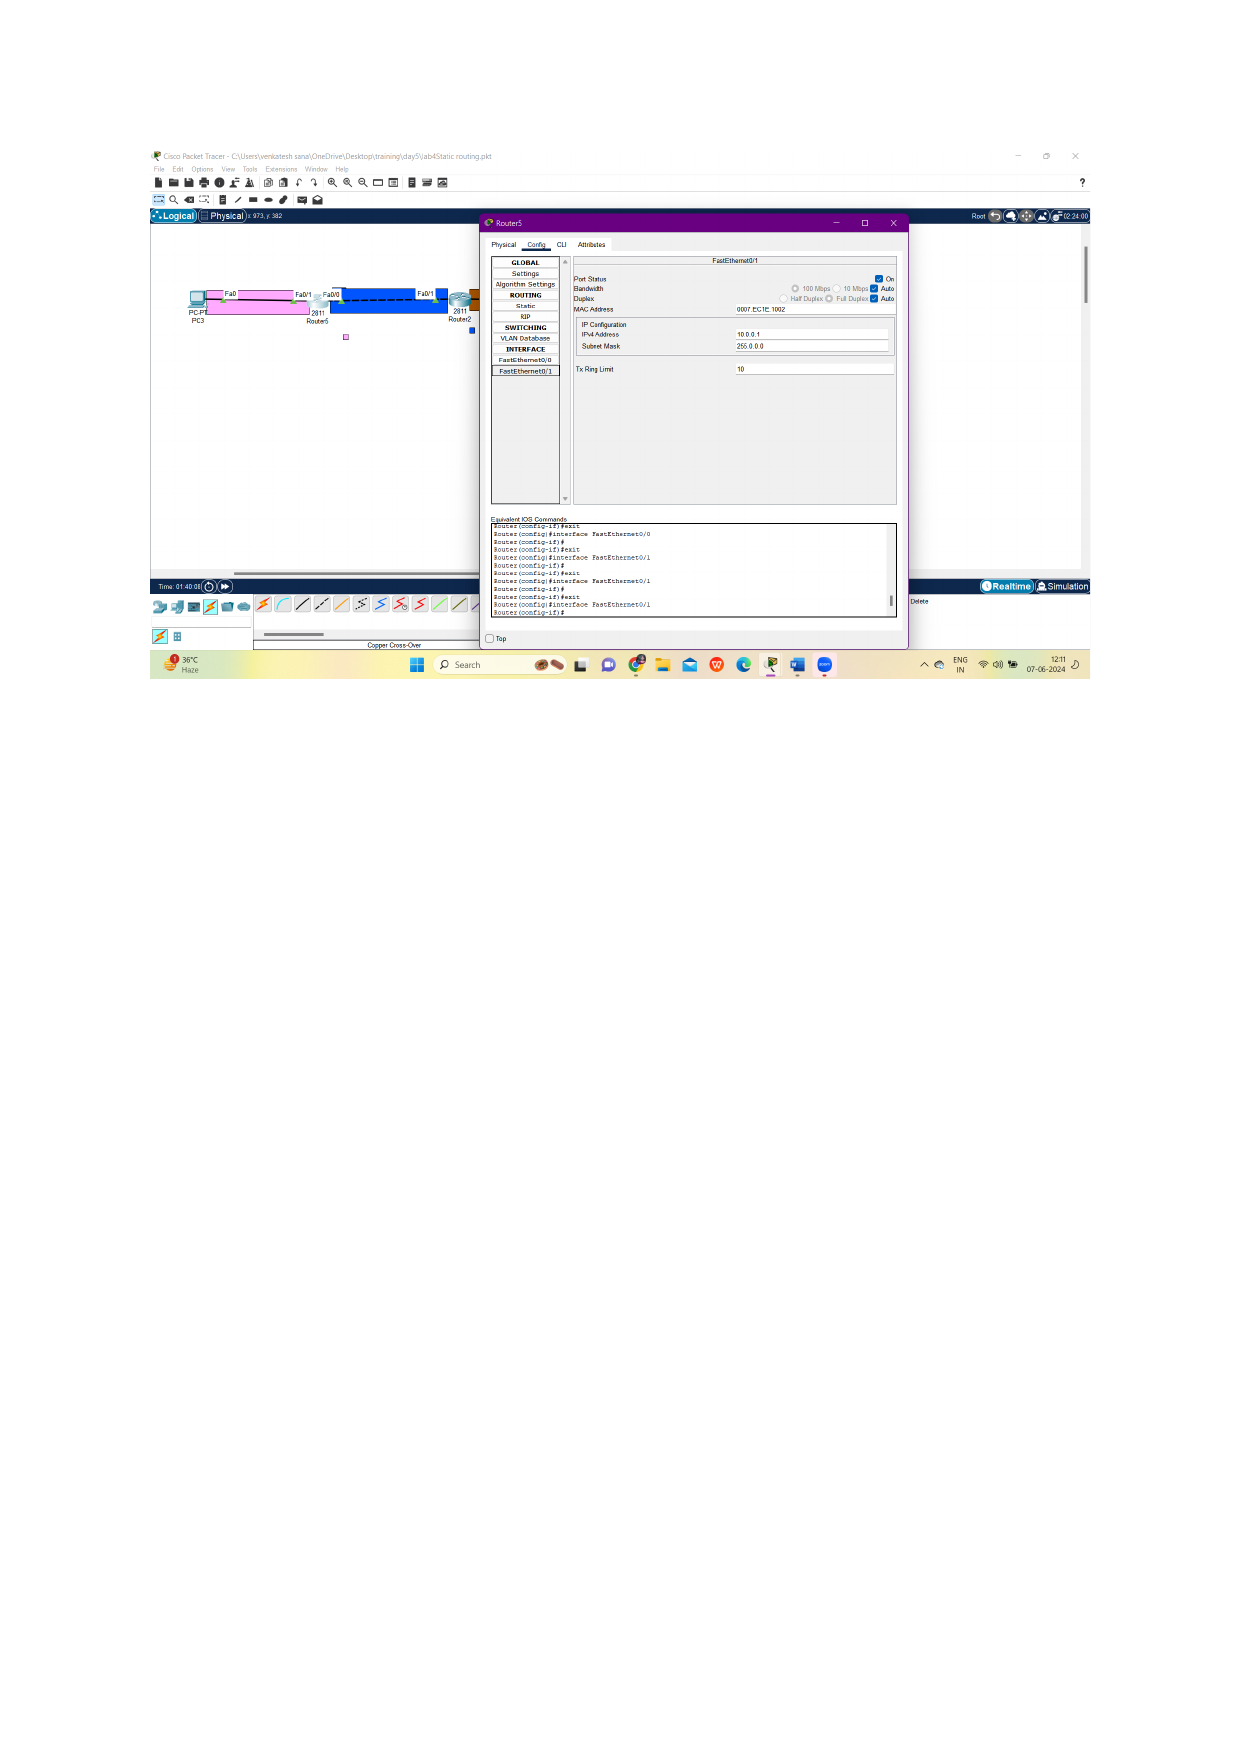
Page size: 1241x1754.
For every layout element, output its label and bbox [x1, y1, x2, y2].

picture [150, 150, 1091, 679]
